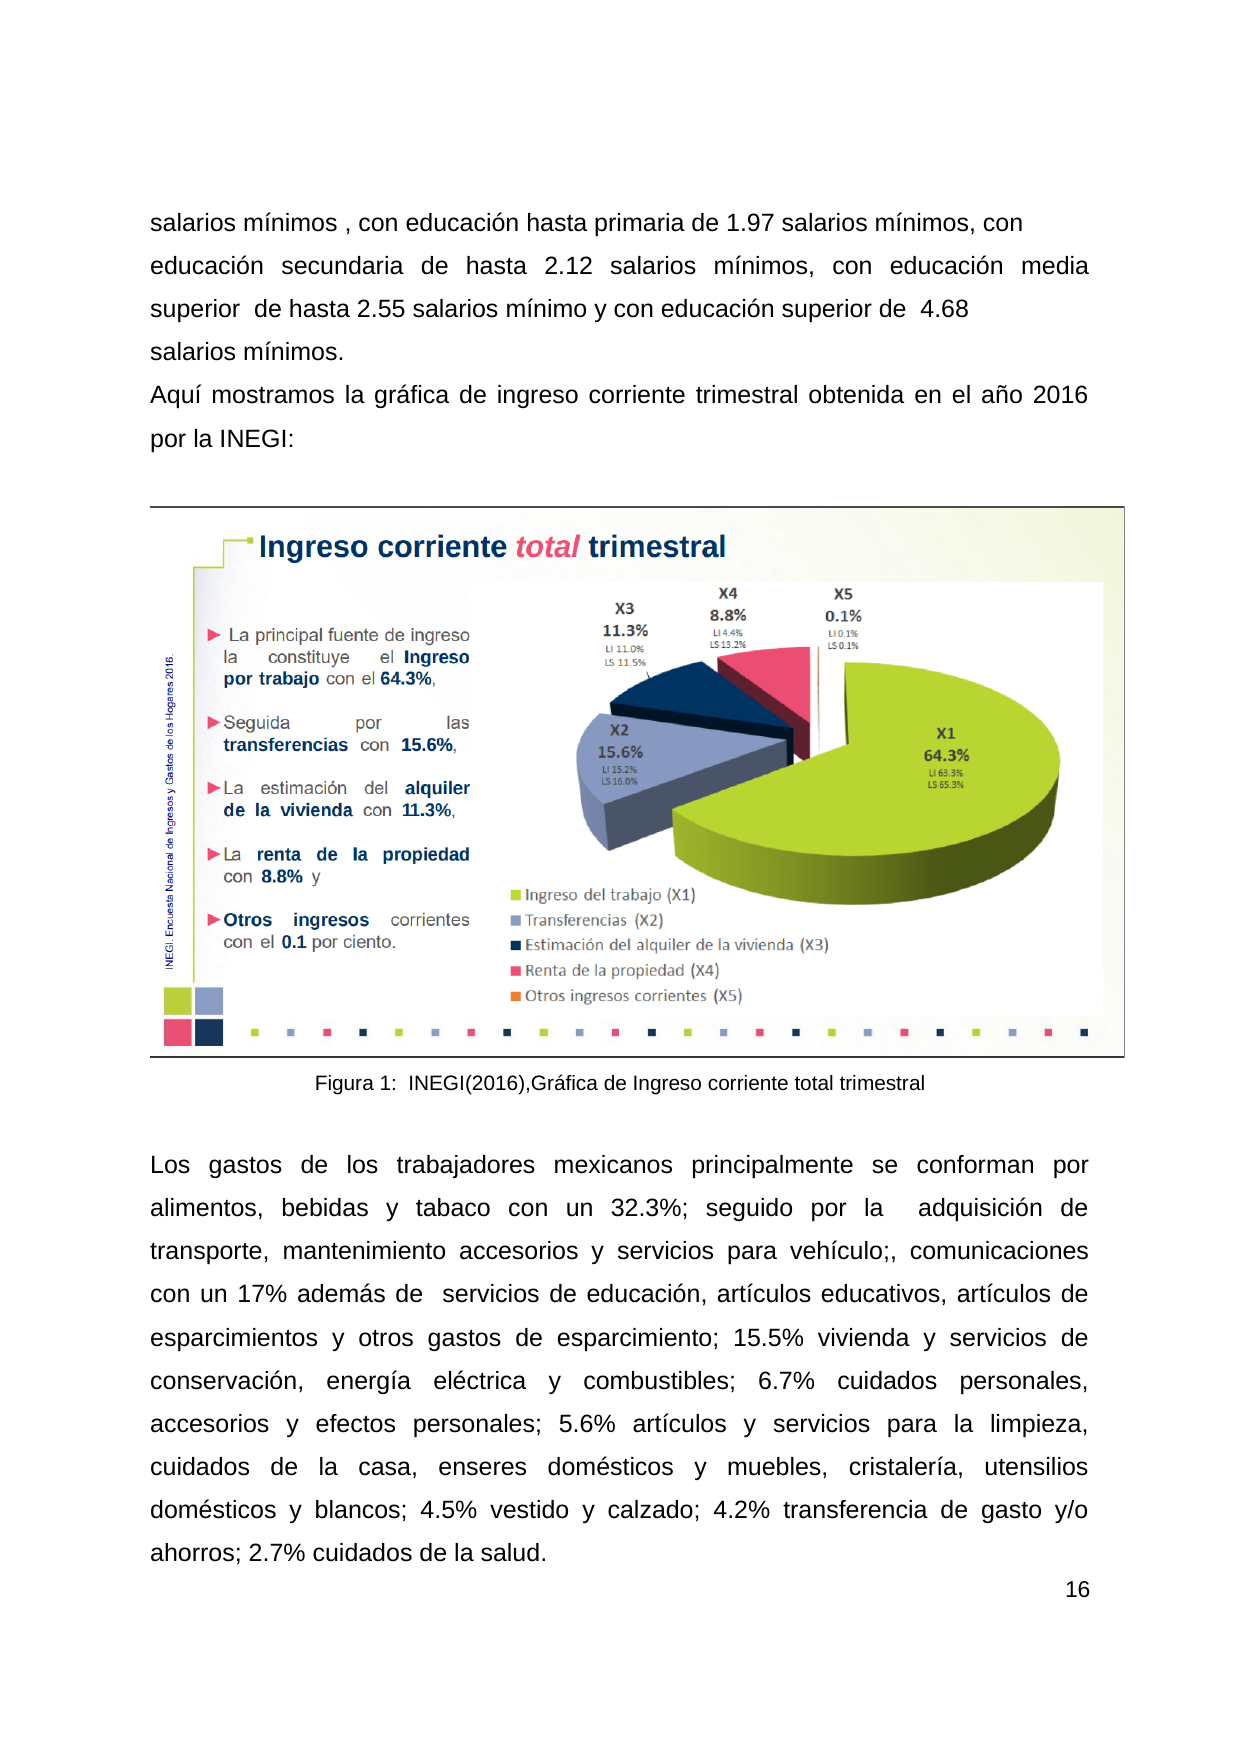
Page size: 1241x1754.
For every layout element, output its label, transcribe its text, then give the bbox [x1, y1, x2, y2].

text salarios mínimos. [150, 337, 1090, 366]
text Los gastos de los trabajadores mexicanos principalmente se conforman por alimentos, bebidas y tabaco con un 32.3%; seguido por la adquisición de transporte, mantenimiento accesorios y servicios para vehículo;, comunicaciones con un 17% además de servicios de educación, artículos educativos, artículos de esparcimientos y otros gastos de esparcimiento; 15.5% vivienda y servicios de conservación, energía eléctrica y combustibles; 6.7% cuidados personales, accesorios y efectos personales; 5.6% artículos y servicios para la limpieza, cuidados de la casa, enseres domésticos y muebles, cristalería, utensilios domésticos y blancos; 4.5% vestido y calzado; 4.2% transferencia de gasto y/o ahorros; 2.7% cuidados de la salud. [150, 1150, 1090, 1567]
text salarios mínimos , con educación hasta primaria de 1.97 salarios mínimos, con [150, 208, 1090, 237]
text Figura 1: INEGI(2016),Gráfica de Ingreso corriente total trimestral [150, 1071, 1090, 1095]
text educación secundaria de hasta 2.12 salarios mínimos, con educación media superior de hasta 2.55 salarios mínimo y con educación superior de 4.68 [150, 251, 1090, 323]
text Aquí mostramos la gráfica de ingreso corriente trimestral obtenida en el año 2016 por la INEGI: [150, 381, 1090, 452]
picture [150, 506, 1125, 1058]
